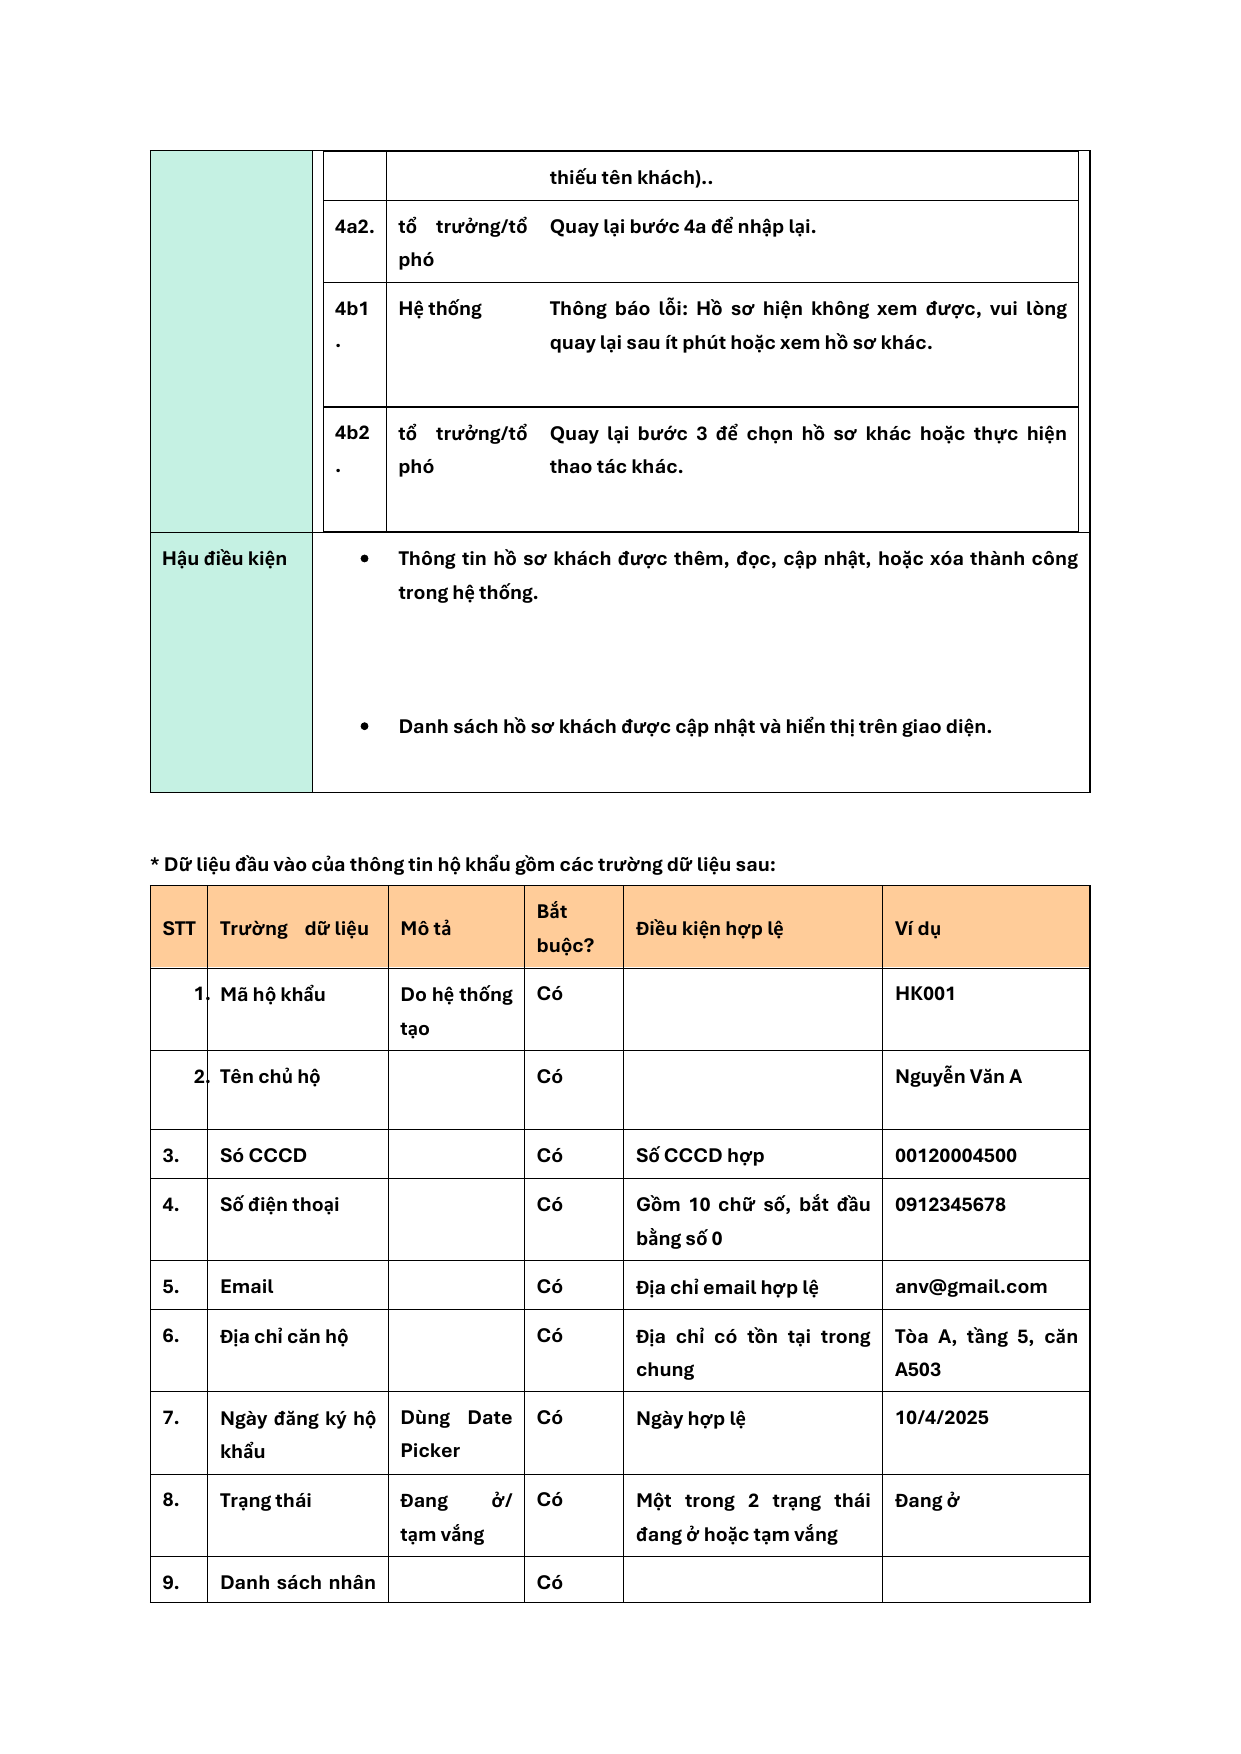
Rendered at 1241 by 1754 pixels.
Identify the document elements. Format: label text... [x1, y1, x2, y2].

table_cell Có [525, 1179, 623, 1260]
table_cell [313, 151, 323, 532]
table_cell Nguyễn Văn A [883, 1051, 1089, 1129]
text * Dữ liệu đầu vào của thông tin hộ khẩu gồm các trường dữ liệu sau: [150, 851, 1090, 877]
table_cell [387, 283, 1078, 406]
table_cell Só CCCD [208, 1130, 388, 1178]
table_cell [624, 969, 882, 1050]
table_cell 6. [151, 1310, 207, 1391]
table_cell Có [525, 1261, 623, 1309]
table_cell [389, 1557, 524, 1602]
table_cell Địa chỉ căn hộ [208, 1310, 388, 1391]
table_cell [883, 1557, 1089, 1602]
table_header Mô tả [389, 886, 524, 967]
table_cell Đang ở/ tạm vắng [389, 1475, 524, 1556]
table_cell [1079, 151, 1089, 532]
table_cell Hậu điều kiện [151, 533, 312, 792]
table_cell Có [525, 1130, 623, 1178]
table_cell [389, 1051, 524, 1129]
table_cell 9. [151, 1557, 207, 1602]
table_cell Có [525, 1051, 623, 1129]
table_cell Có [525, 1557, 623, 1602]
table_cell Có [525, 1310, 623, 1391]
table_header Ví dụ [883, 886, 1089, 967]
table_cell Dùng Date Picker [389, 1392, 524, 1474]
table_cell Tòa A, tầng 5, căn A503 [883, 1310, 1089, 1391]
table_cell Email [208, 1261, 388, 1309]
table_cell anv@gmail.com [883, 1261, 1089, 1309]
table_cell [324, 408, 386, 531]
table_cell [389, 1261, 524, 1309]
table_cell 00120004500 [883, 1130, 1089, 1178]
table_cell [387, 201, 1078, 282]
table_cell HK001 [883, 969, 1089, 1050]
table_cell [387, 152, 1078, 200]
table_cell [151, 969, 207, 1050]
table_cell Số CCCD hợp [624, 1130, 882, 1178]
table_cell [151, 151, 312, 532]
table_header Điều kiện hợp lệ [624, 886, 882, 967]
table_cell Có [525, 1392, 623, 1474]
table_cell [389, 1179, 524, 1260]
table_cell 5. [151, 1261, 207, 1309]
table_cell Trạng thái [208, 1475, 388, 1556]
table_header STT [151, 886, 207, 967]
table_cell Gồm 10 chữ số, bắt đầu bằng số 0 [624, 1179, 882, 1260]
table_cell Ngày đăng ký hộ khẩu [208, 1392, 388, 1474]
table_cell [624, 1051, 882, 1129]
table_cell 8. [151, 1475, 207, 1556]
table_cell 7. [151, 1392, 207, 1474]
table_cell Do hệ thống tạo [389, 969, 524, 1050]
table_cell [624, 1557, 882, 1602]
table_header Bắt buộc? [525, 886, 623, 967]
table_cell [324, 152, 386, 200]
table_cell [387, 408, 1078, 531]
table_cell Danh sách nhân khẩu [208, 1557, 388, 1602]
table_cell [324, 201, 386, 282]
table_cell Địa chỉ có tồn tại trong chung [624, 1310, 882, 1391]
table_cell 3. [151, 1130, 207, 1178]
table_cell [389, 1310, 524, 1391]
table_cell Ngày hợp lệ [624, 1392, 882, 1474]
table_cell Mã hộ khẩu [208, 969, 388, 1050]
table_cell [324, 283, 386, 406]
table_cell Số điện thoại [208, 1179, 388, 1260]
table_cell Địa chỉ email hợp lệ [624, 1261, 882, 1309]
table_cell 0912345678 [883, 1179, 1089, 1260]
table_cell 10/4/2025 [883, 1392, 1089, 1474]
table_cell [389, 1130, 524, 1178]
table_cell Tên chủ hộ [208, 1051, 388, 1129]
table_cell [151, 1051, 207, 1129]
table_cell Có [525, 1475, 623, 1556]
table_cell Đang ở [883, 1475, 1089, 1556]
table_cell Thông tin hồ sơ khách được thêm, đọc, cập nhật, hoặc xóa thành công trong hệ thống. Danh sách hồ sơ khách được cập nhật và hiển thị trên giao diện. [313, 533, 1089, 792]
table_cell Một trong 2 trạng thái đang ở hoặc tạm vắng [624, 1475, 882, 1556]
table_cell Có [525, 969, 623, 1050]
table_header Trường dữ liệu [208, 886, 388, 967]
table_cell 4. [151, 1179, 207, 1260]
